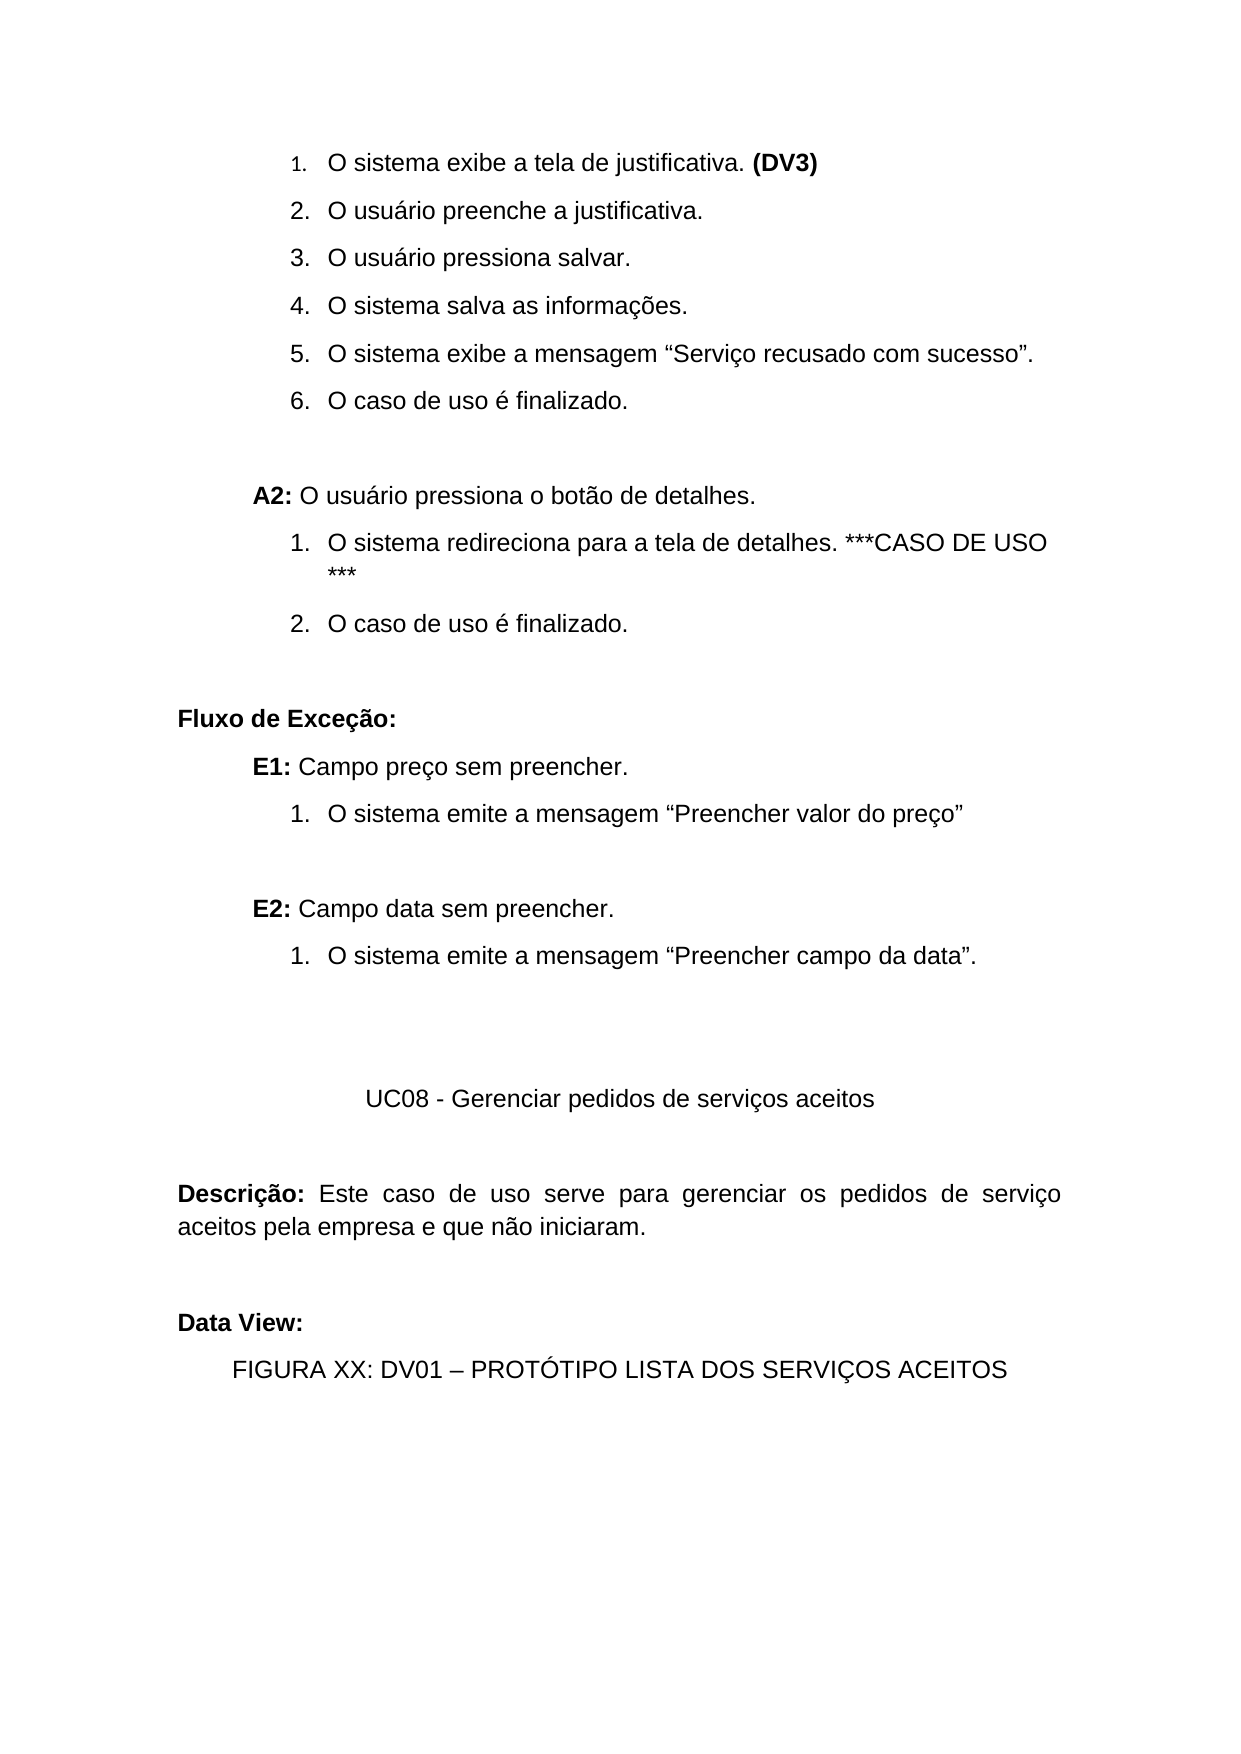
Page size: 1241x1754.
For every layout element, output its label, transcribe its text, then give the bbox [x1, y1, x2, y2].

text Fluxo de Exceção: [177, 704, 1063, 733]
text E2: Campo data sem preencher. [177, 894, 1063, 922]
text E1: Campo preço sem preencher. [177, 752, 1063, 780]
text Data View: [177, 1307, 1063, 1336]
list O sistema emite a mensagem “Preencher valor do preço” [290, 799, 1063, 828]
list O sistema exibe a mensagem “Serviço recusado com sucesso”. [290, 338, 1063, 367]
list O caso de uso é finalizado. [290, 609, 1063, 638]
list O sistema salva as informações. [290, 291, 1063, 320]
list O caso de uso é finalizado. [290, 386, 1063, 415]
list O sistema exibe a tela de justificativa. (DV3) [290, 148, 1063, 177]
list O sistema redireciona para a tela de detalhes. ***CASO DE USO *** [290, 528, 1063, 590]
list O usuário preenche a justificativa. [290, 196, 1063, 224]
text A2: O usuário pressiona o botão de detalhes. [177, 481, 1063, 509]
text UC08 - Gerenciar pedidos de serviços aceitos [177, 1084, 1063, 1113]
list O usuário pressiona salvar. [290, 243, 1063, 272]
text FIGURA XX: DV01 – PROTÓTIPO LISTA DOS SERVIÇOS ACEITOS [177, 1355, 1063, 1384]
text Descrição: Este caso de uso serve para gerenciar os pedidos de serviço aceitos pela empresa e que não iniciaram. [177, 1179, 1063, 1241]
list O sistema emite a mensagem “Preencher campo da data”. [290, 941, 1063, 970]
